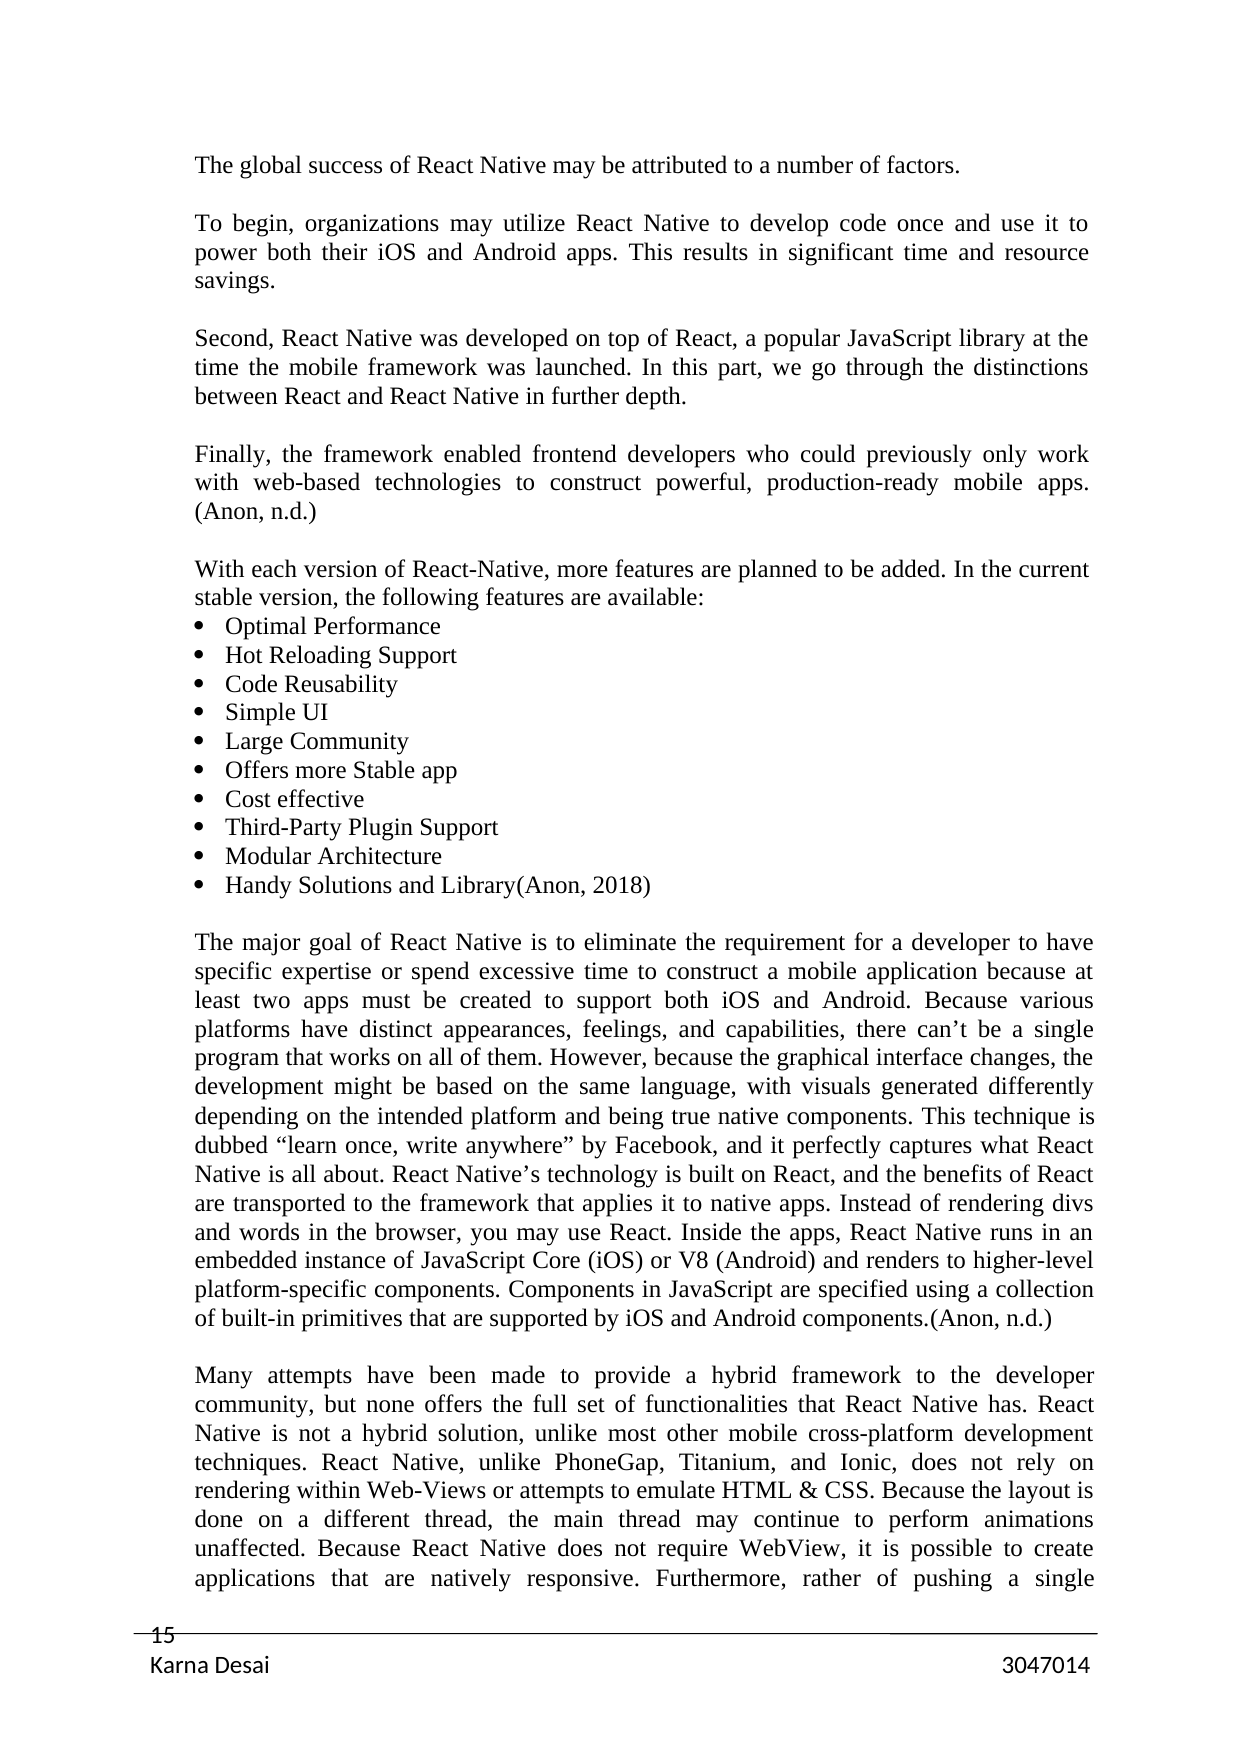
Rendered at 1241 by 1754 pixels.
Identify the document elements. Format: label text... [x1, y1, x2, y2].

list Hot Reloading Support [194, 640, 1090, 669]
text The global success of React Native may be attributed to a number of factors. [194, 150, 1090, 179]
list Large Community [194, 726, 1090, 755]
list Modular Architecture [194, 841, 1090, 870]
text The major goal of React Native is to eliminate the requirement for a developer to have specific expertise or spend excessive time to construct a mobile application because at least two apps must be created to support both iOS and Android. Because various platforms have distinct appearances, feelings, and capabilities, there can’t be a single program that works on all of them. However, because the graphical interface changes, the development might be based on the same language, with visuals generated differently depending on the intended platform and being true native components. This technique is dubbed “learn once, write anywhere” by Facebook, and it perfectly captures what React Native is all about. React Native’s technology is built on React, and the benefits of React are transported to the framework that applies it to native apps. Instead of rendering divs and words in the browser, you may use React. Inside the apps, React Native runs in an embedded instance of JavaScript Core (iOS) or V8 (Android) and renders to higher-level platform-specific components. Components in JavaScript are specified using a collection of built-in primitives that are supported by iOS and Android components.(Anon, n.d.) [194, 927, 1095, 1332]
list Cost effective [194, 784, 1090, 812]
text With each version of React-Native, more features are planned to be added. In the current stable version, the following features are available: [194, 554, 1090, 611]
list Optimal Performance [194, 611, 1090, 640]
list Third-Party Plugin Support [194, 812, 1090, 841]
text Finally, the framework enabled frontend developers who could previously only work with web-based technologies to construct powerful, production-ready mobile apps.(Anon, n.d.) [194, 439, 1090, 525]
list Handy Solutions and Library(Anon, 2018) [194, 870, 1090, 899]
list Simple UI [194, 697, 1090, 726]
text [194, 1361, 1095, 1592]
text Second, React Native was developed on top of React, a popular JavaScript library at the time the mobile framework was launched. In this part, we go through the distinctions between React and React Native in further depth. [194, 323, 1090, 409]
list Offers more Stable app [194, 755, 1090, 784]
list Code Reusability [194, 669, 1090, 697]
text To begin, organizations may utilize React Native to develop code once and use it to power both their iOS and Android apps. This results in significant time and resource savings. [194, 208, 1090, 294]
